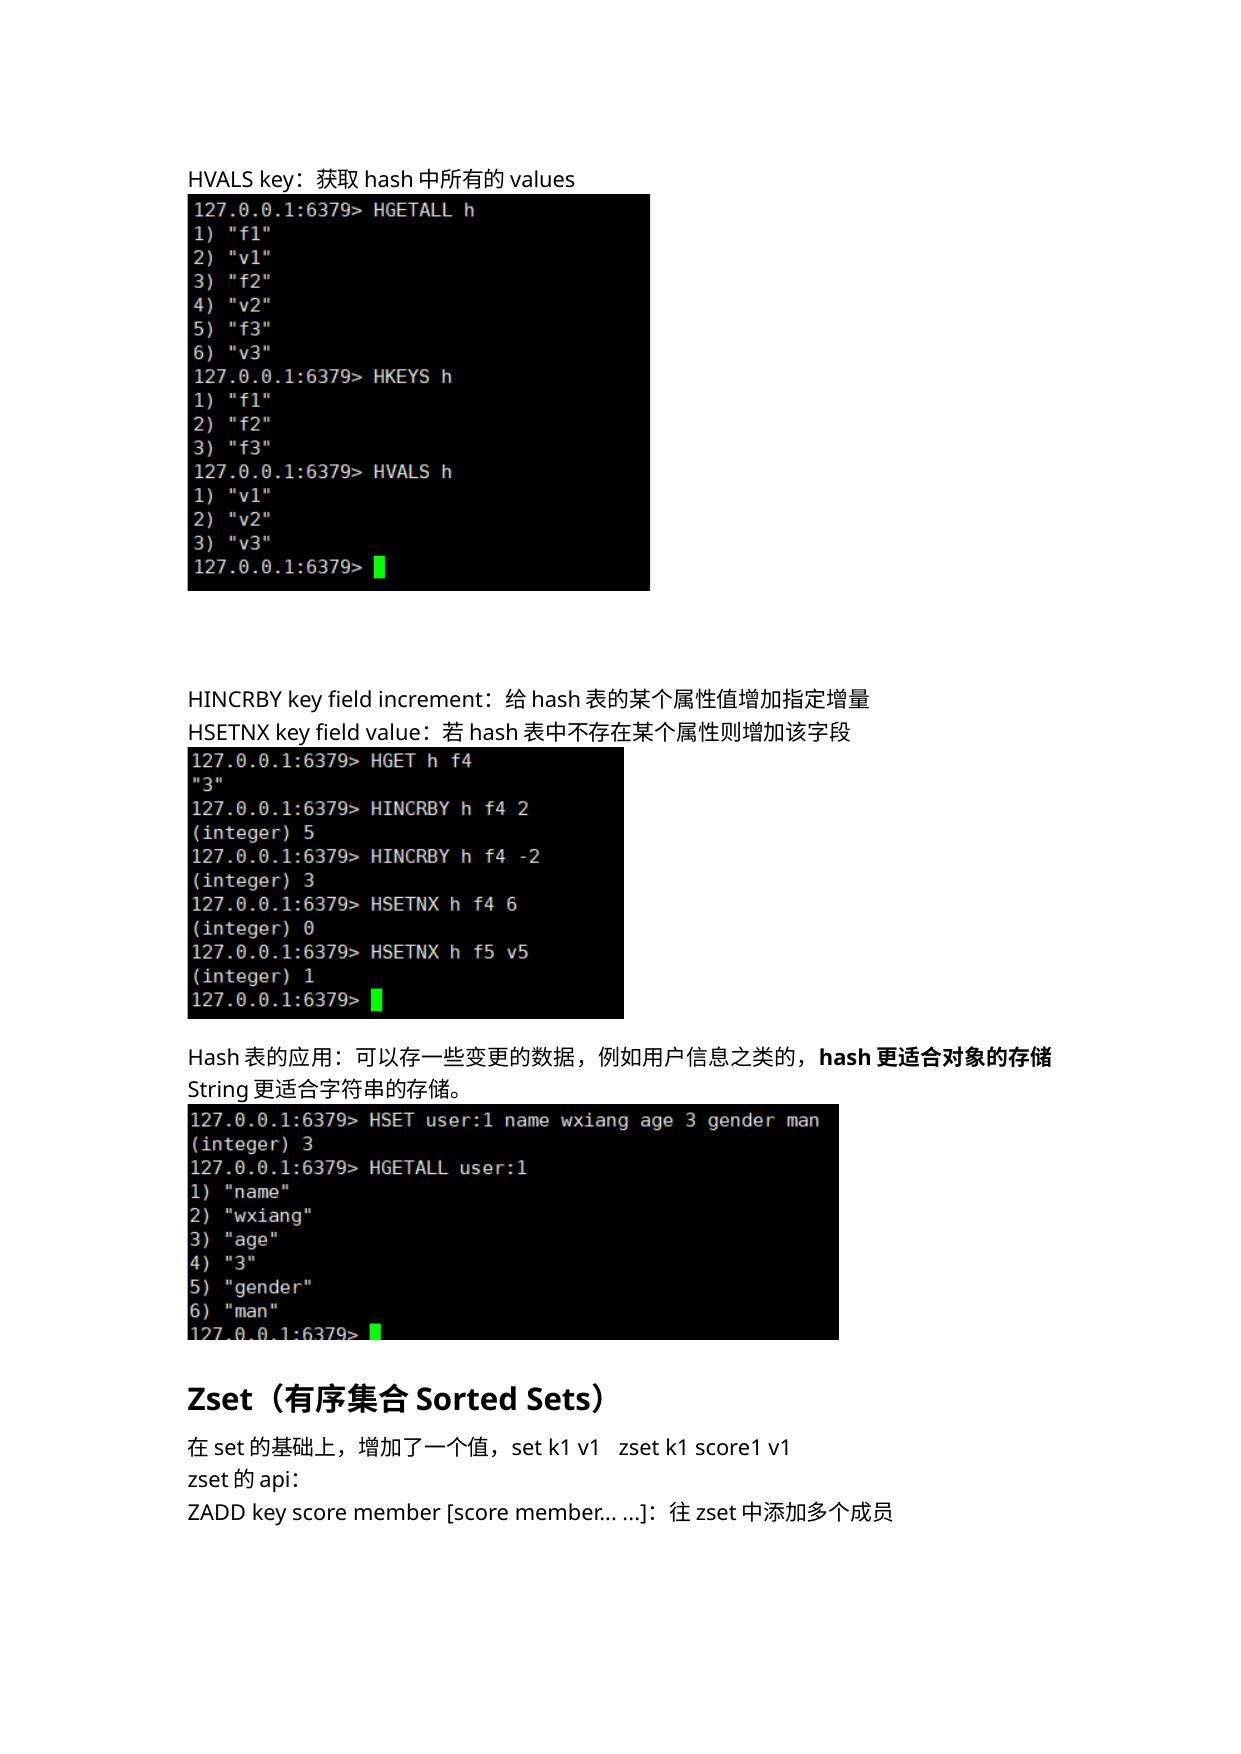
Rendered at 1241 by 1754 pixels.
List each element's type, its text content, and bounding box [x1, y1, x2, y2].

text 在set的基础上，增加了一个值，set k1 v1 zset k1 score1 v1 [187, 1429, 1053, 1462]
text zset的api： [187, 1462, 1053, 1494]
text HVALS key：获取hash中所有的values [187, 162, 1053, 194]
picture [187, 194, 650, 591]
text Zset（有序集合Sorted Sets） [187, 1364, 1053, 1429]
text Hash表的应用：可以存一些变更的数据，例如用户信息之类的，hash更适合对象的存储，String更适合字符串的存储。 [187, 1039, 1053, 1104]
picture [187, 1104, 839, 1340]
text HINCRBY key field increment：给hash表的某个属性值增加指定增量 [187, 682, 1053, 714]
picture [187, 747, 624, 1019]
text ZADD key score member [score member... ...]：往zset中添加多个成员 [187, 1494, 1053, 1527]
text HSETNX key field value：若hash表中不存在某个属性则增加该字段 [187, 714, 1053, 747]
